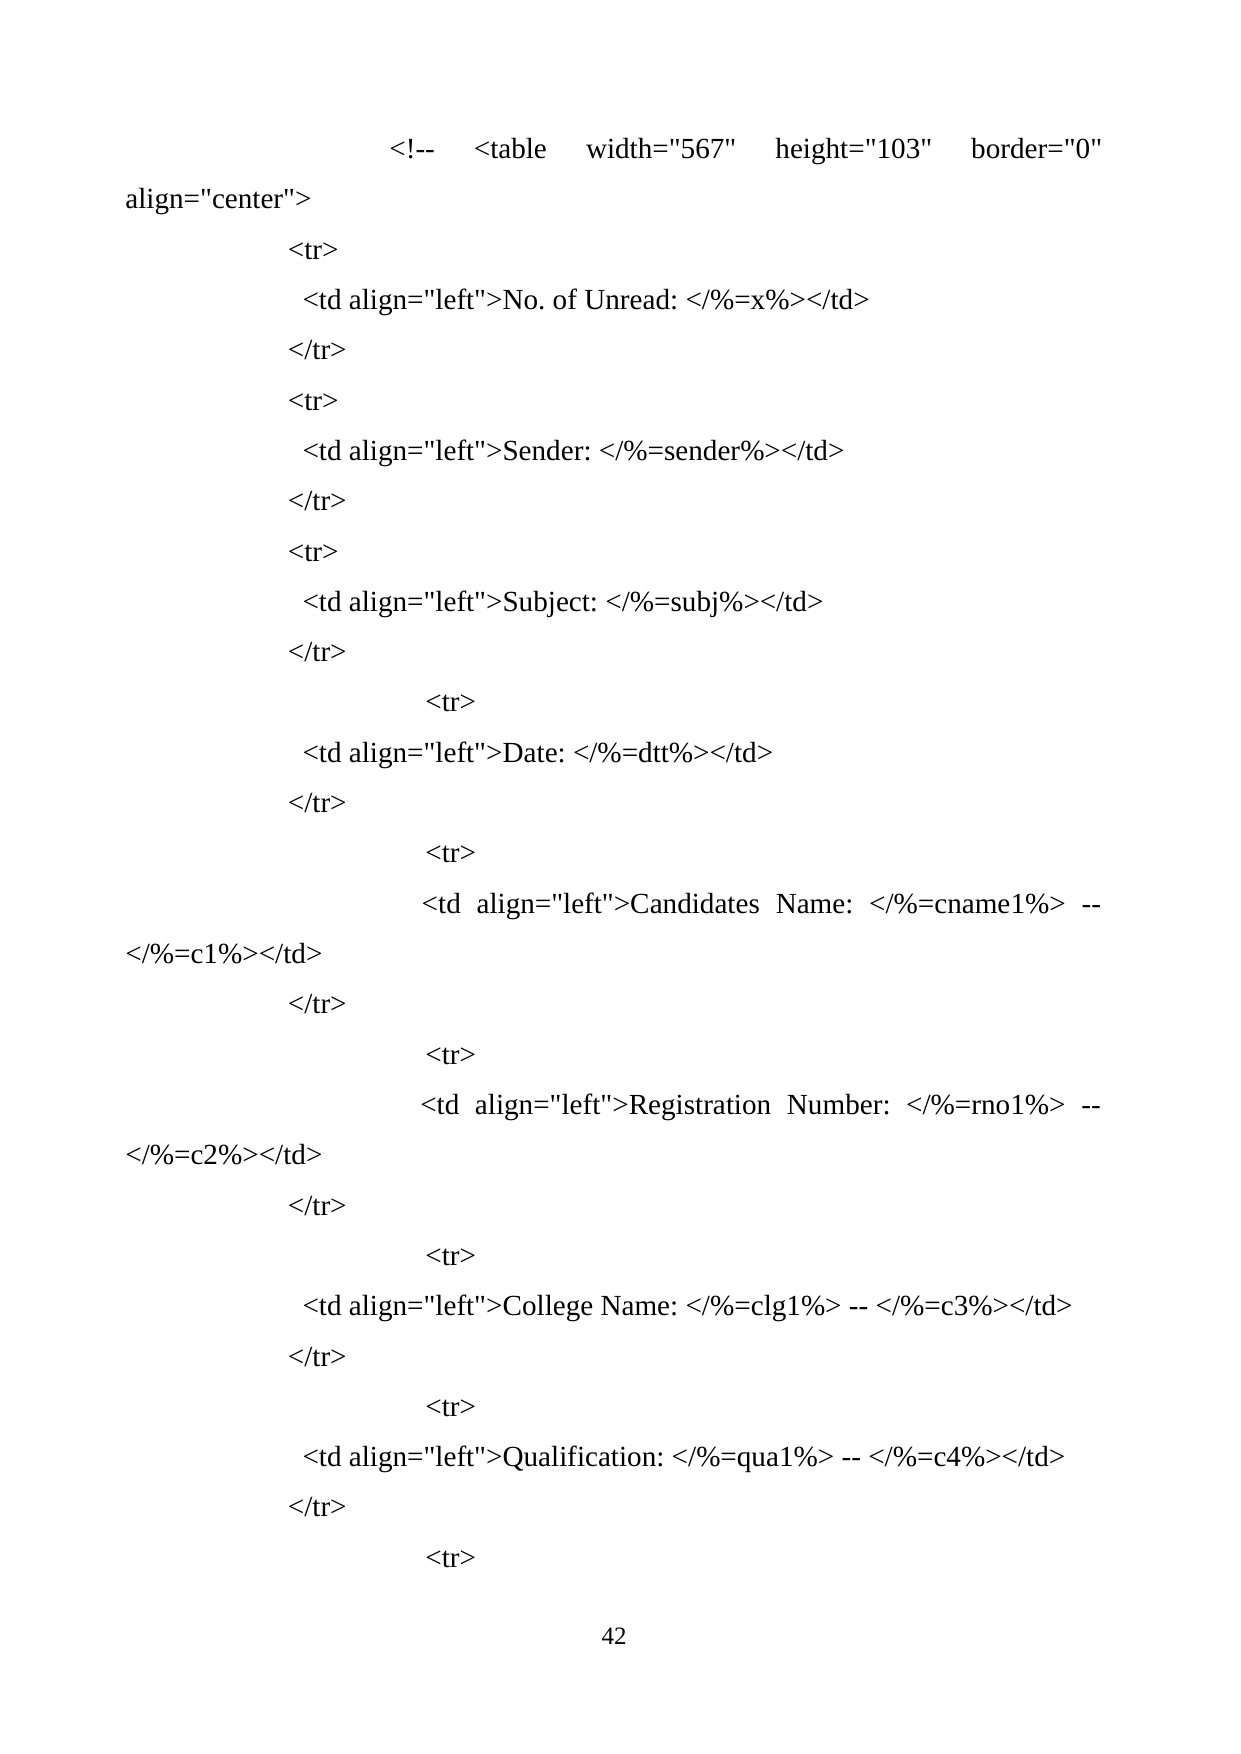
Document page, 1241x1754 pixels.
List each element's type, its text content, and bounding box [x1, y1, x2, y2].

text <td align="left">College Name: </%=clg1%> -- </%=c3%></td> [125, 1288, 1103, 1322]
text <!-- <table width="567" height="103" border="0" align="center"> [125, 131, 1103, 215]
text </tr> [125, 1188, 1103, 1221]
text </tr> [125, 483, 1103, 517]
text <td align="left">Date: </%=dtt%></td> [125, 735, 1103, 768]
text </tr> [125, 986, 1103, 1020]
text <tr> [125, 1238, 1103, 1272]
text <tr> [125, 836, 1103, 869]
text <td align="left">No. of Unread: </%=x%></td> [125, 282, 1103, 316]
text </tr> [125, 634, 1103, 668]
text </tr> [125, 1489, 1103, 1523]
text <tr> [125, 684, 1103, 718]
text </tr> [125, 785, 1103, 819]
text <td align="left">Candidates Name: </%=cname1%> -- </%=c1%></td> [125, 886, 1103, 970]
text <tr> [125, 1037, 1103, 1070]
text </tr> [125, 1339, 1103, 1372]
text <td align="left">Subject: </%=subj%></td> [125, 584, 1103, 617]
text <tr> [125, 383, 1103, 416]
text </tr> [125, 332, 1103, 366]
text <tr> [125, 1540, 1103, 1573]
text <tr> [125, 232, 1103, 265]
text <td align="left">Sender: </%=sender%></td> [125, 433, 1103, 467]
text <tr> [125, 1389, 1103, 1422]
text <tr> [125, 534, 1103, 567]
text <td align="left">Registration Number: </%=rno1%> -- </%=c2%></td> [125, 1087, 1103, 1171]
text <td align="left">Qualification: </%=qua1%> -- </%=c4%></td> [125, 1439, 1103, 1473]
